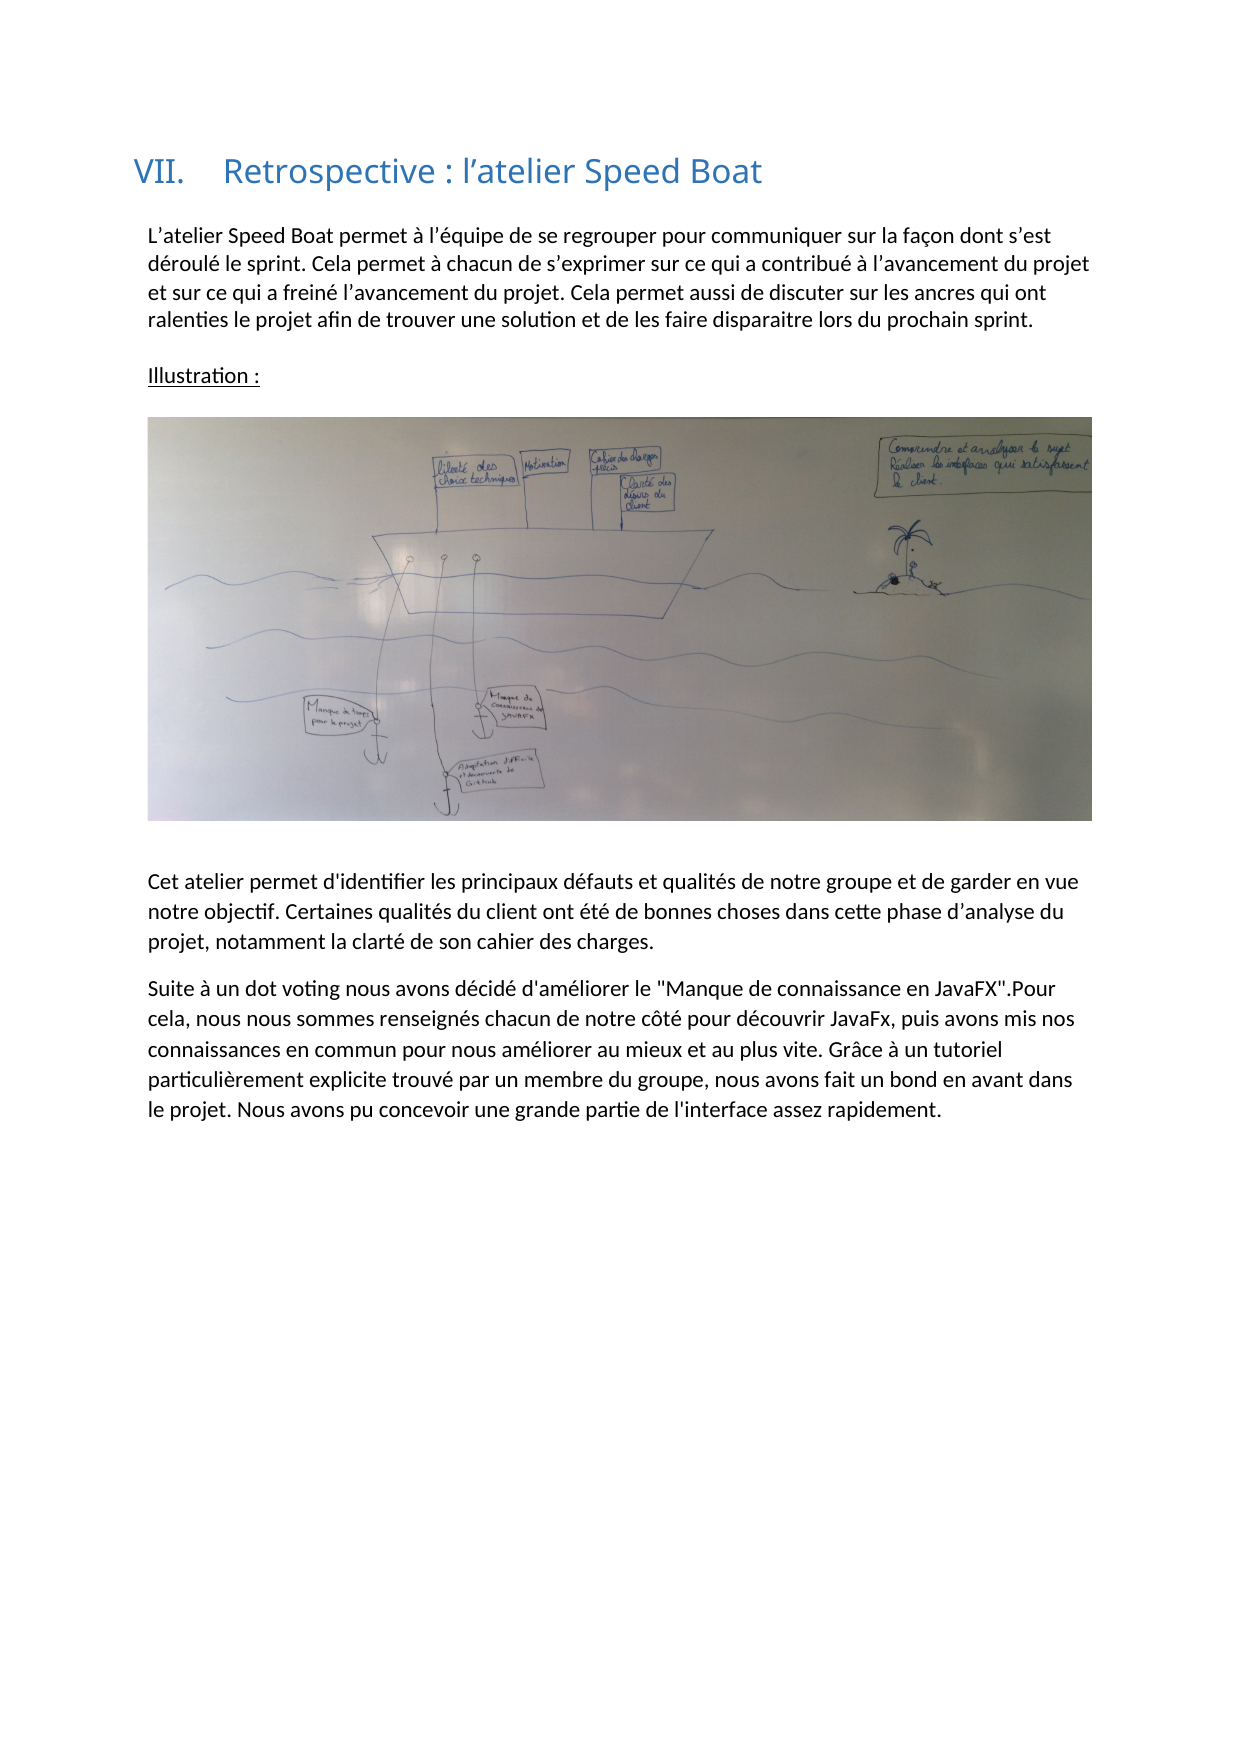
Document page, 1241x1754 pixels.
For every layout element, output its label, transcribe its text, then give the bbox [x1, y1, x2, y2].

subtitle Retrospective : l’atelier Speed Boat [185, 148, 1093, 193]
text Suite à un dot voting nous avons décidé d'améliorer le "Manque de connaissance en JavaFX".Pour cela, nous nous sommes renseignés chacun de notre côté pour découvrir JavaFx, puis avons mis nos connaissances en commun pour nous améliorer au mieux et au plus vite. Grâce à un tutoriel particulièrement explicite trouvé par un membre du groupe, nous avons fait un bond en avant dans le projet. Nous avons pu concevoir une grande partie de l'interface assez rapidement. [148, 974, 1093, 1123]
text L’atelier Speed Boat permet à l’équipe de se regrouper pour communiquer sur la façon dont s’est déroulé le sprint. Cela permet à chacun de s’exprimer sur ce qui a contribué à l’avancement du projet et sur ce qui a freiné l’avancement du projet. Cela permet aussi de discuter sur les ancres qui ont ralenties le projet afin de trouver une solution et de les faire disparaitre lors du prochain sprint. Illustration : [148, 222, 1093, 390]
picture [147, 417, 1092, 821]
text Cet atelier permet d'identifier les principaux défauts et qualités de notre groupe et de garder en vue notre objectif. Certaines qualités du client ont été de bonnes choses dans cette phase d’analyse du projet, notamment la clarté de son cahier des charges. [148, 867, 1093, 956]
